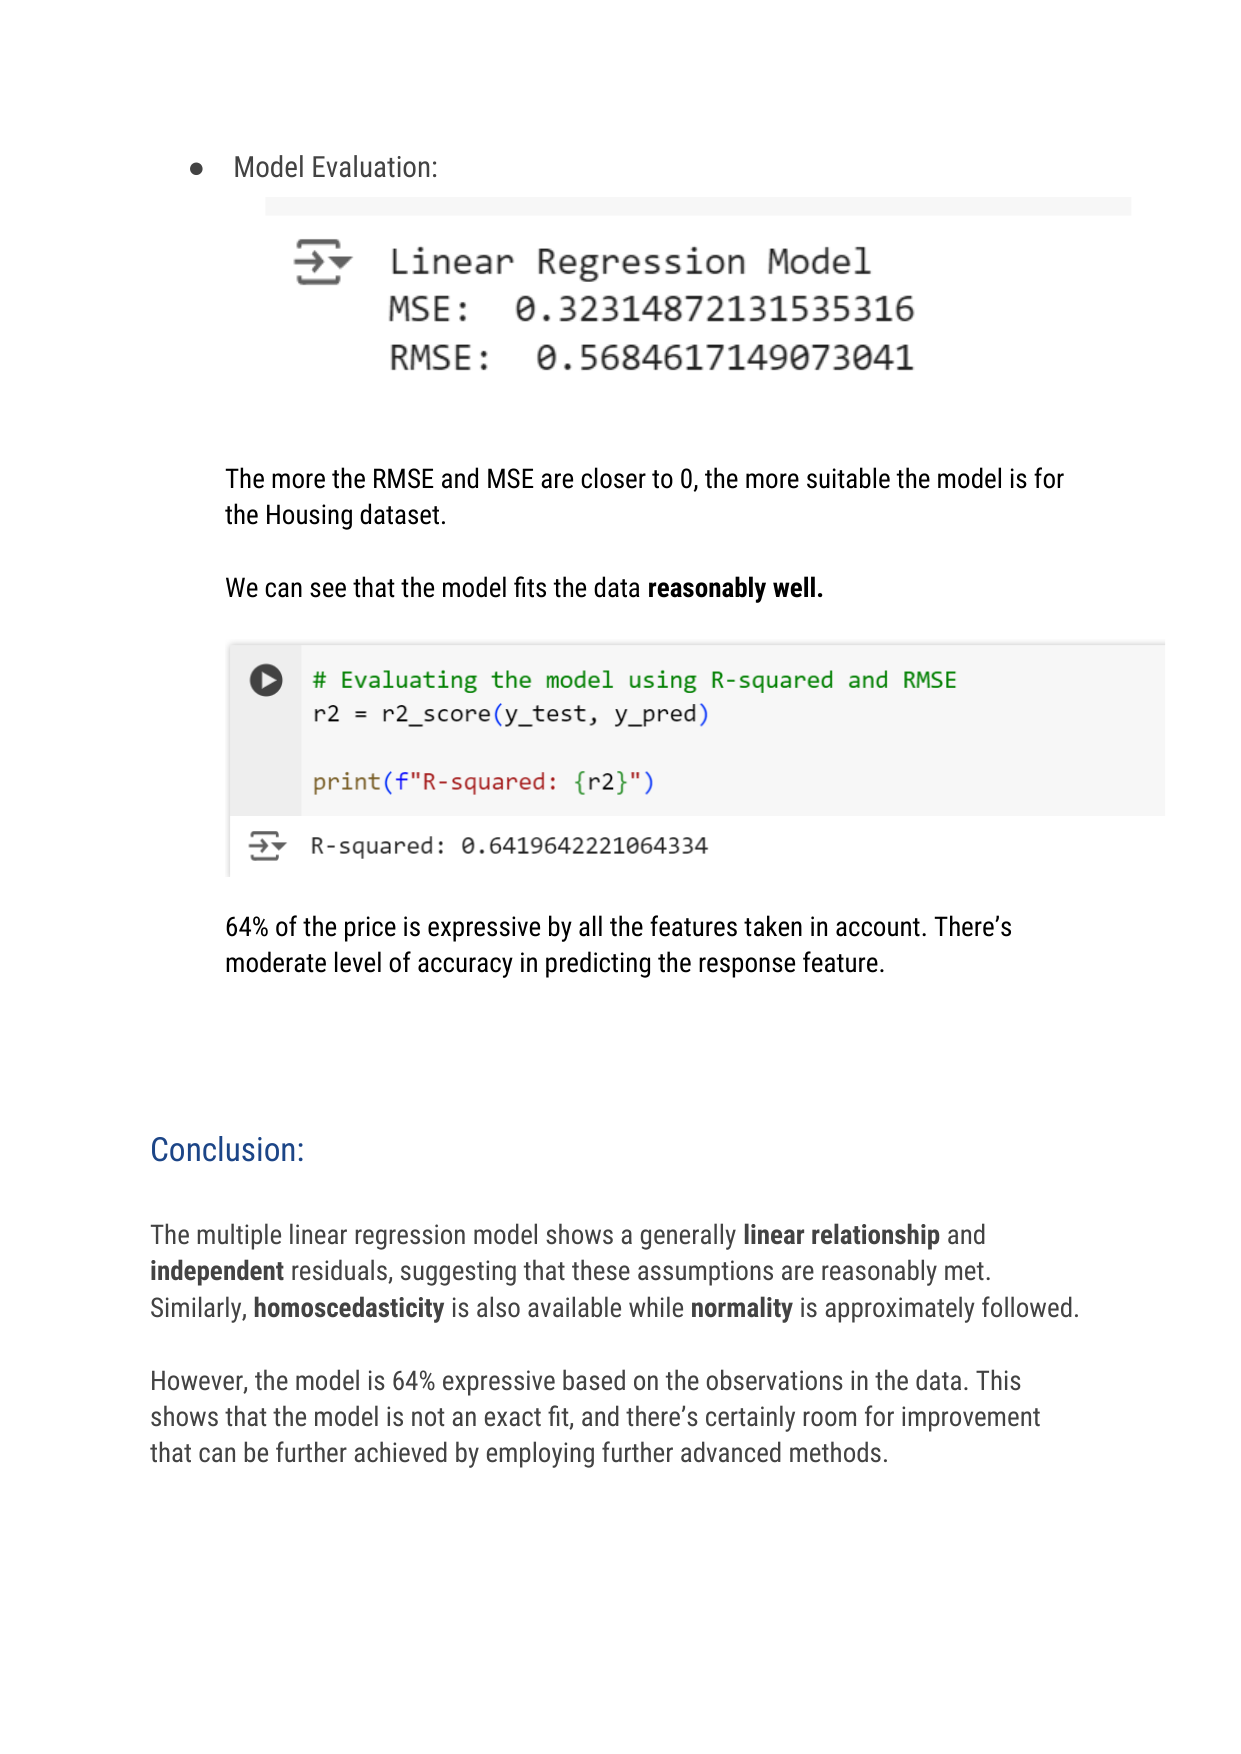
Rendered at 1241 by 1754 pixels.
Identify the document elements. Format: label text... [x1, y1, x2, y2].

picture [225, 197, 1132, 430]
text 64% of the price is expressive by all the features taken in account. There’s moderate level of accuracy in predicting the response feature. [225, 911, 1090, 979]
subtitle Conclusion: [150, 1131, 1090, 1170]
picture [225, 639, 1166, 877]
text However, the model is 64% expressive based on the observations in the data. This shows that the model is not an exact fit, and there’s certainly room for improvement that can be further achieved by employing further advanced methods. [150, 1365, 1090, 1469]
subtitle Model Evaluation: [187, 150, 1090, 184]
text We can see that the model fits the data reasonably well. [225, 573, 1090, 604]
text The more the RMSE and MSE are closer to 0, the more suitable the model is for the Housing dataset. [225, 463, 1090, 531]
text The multiple linear regression model shows a generally linear relationship and independent residuals, suggesting that these assumptions are reasonably met. Similarly, homoscedasticity is also available while normality is approximately followed. [150, 1188, 1090, 1324]
